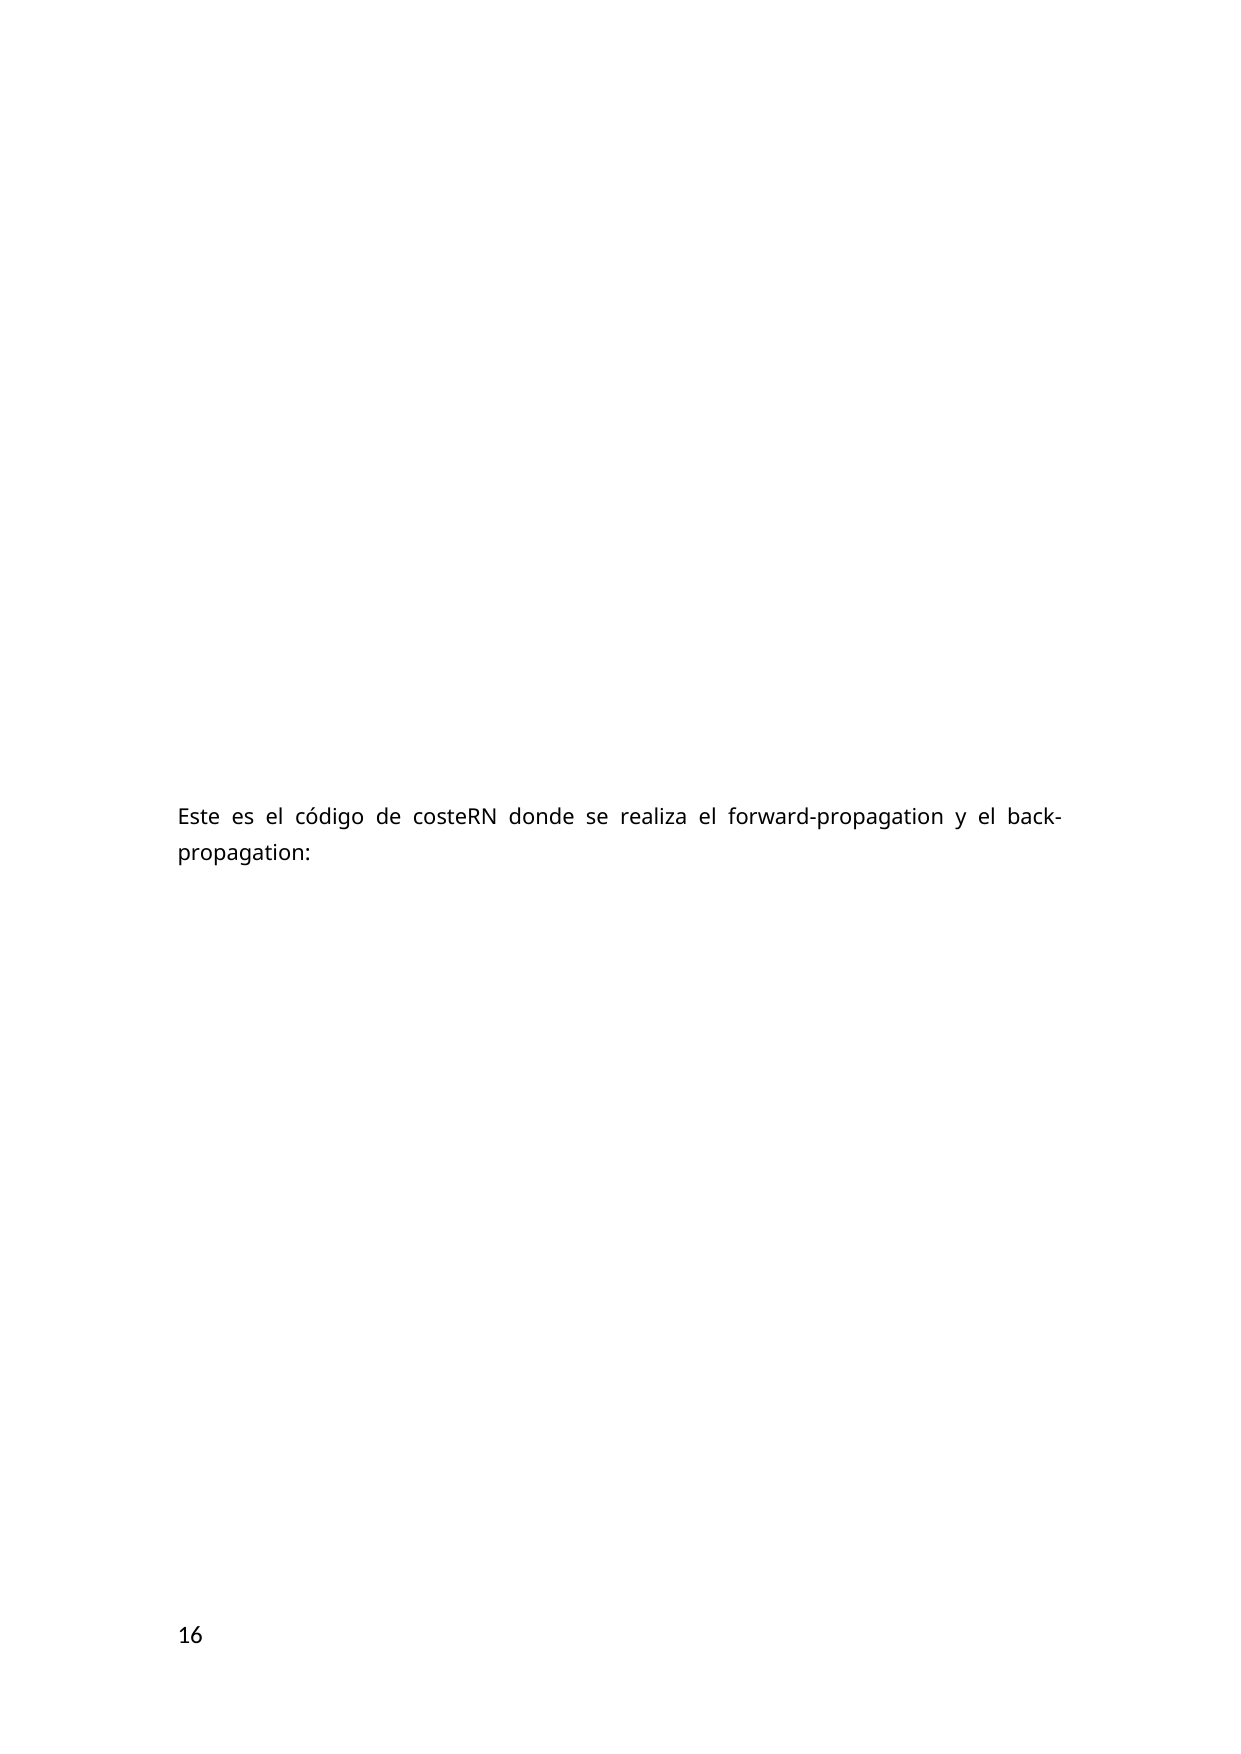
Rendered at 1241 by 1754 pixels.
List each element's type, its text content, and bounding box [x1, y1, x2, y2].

text Este es el código de costeRN donde se realiza el forward-propagation y el back-propagation: [177, 801, 1063, 867]
